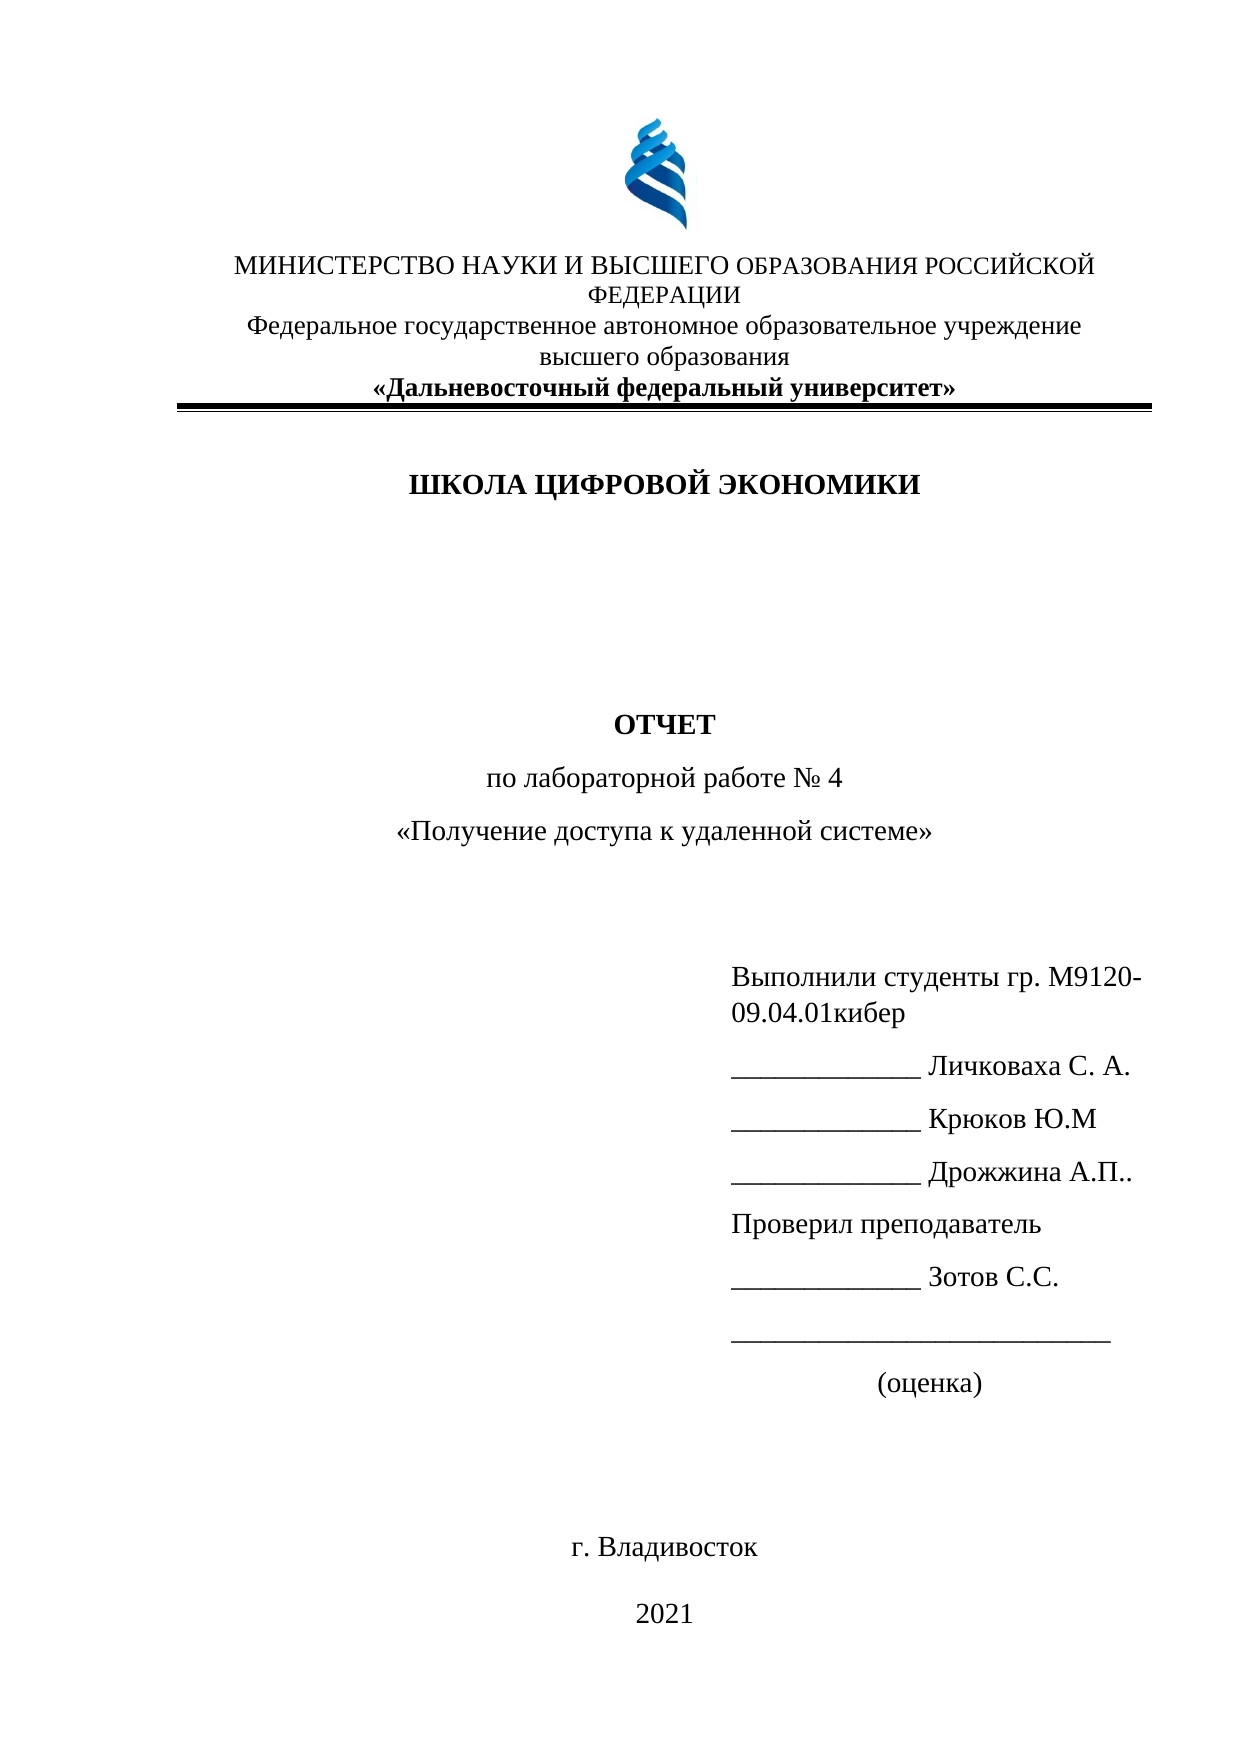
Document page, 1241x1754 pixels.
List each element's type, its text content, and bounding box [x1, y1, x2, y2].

text МИНИСТЕРСТВО НАУКИ И ВЫСШЕГО ОБРАЗОВАНИЯ РОССИЙСКОЙ ФЕДЕРАЦИИ [162, 249, 1167, 309]
text Федеральное государственное автономное образовательное учреждение [162, 309, 1167, 340]
text 2021 [177, 1596, 1152, 1629]
table_header Выполнили студенты гр. М9120-09.04.01кибер _____________ Личковаха С. А. _____________ Крюков Ю.М _____________ Дрожжина А.П.. [720, 959, 1240, 1206]
text высшего образования [162, 340, 1167, 371]
text по лабораторной работе № 4 [177, 760, 1152, 793]
text г. Владивосток [177, 1529, 1152, 1562]
text ОТЧЕТ [177, 707, 1152, 741]
table_cell Проверил преподаватель _____________ Зотов С.С. __________________________ (оценка) [720, 1206, 1240, 1470]
text ШКОЛА ЦИФРОВОЙ ЭКОНОМИКИ [177, 467, 1152, 500]
text «Получение доступа к удаленной системе» [177, 813, 1152, 846]
picture [624, 118, 697, 230]
text «Дальневосточный федеральный университет» [162, 371, 1167, 403]
